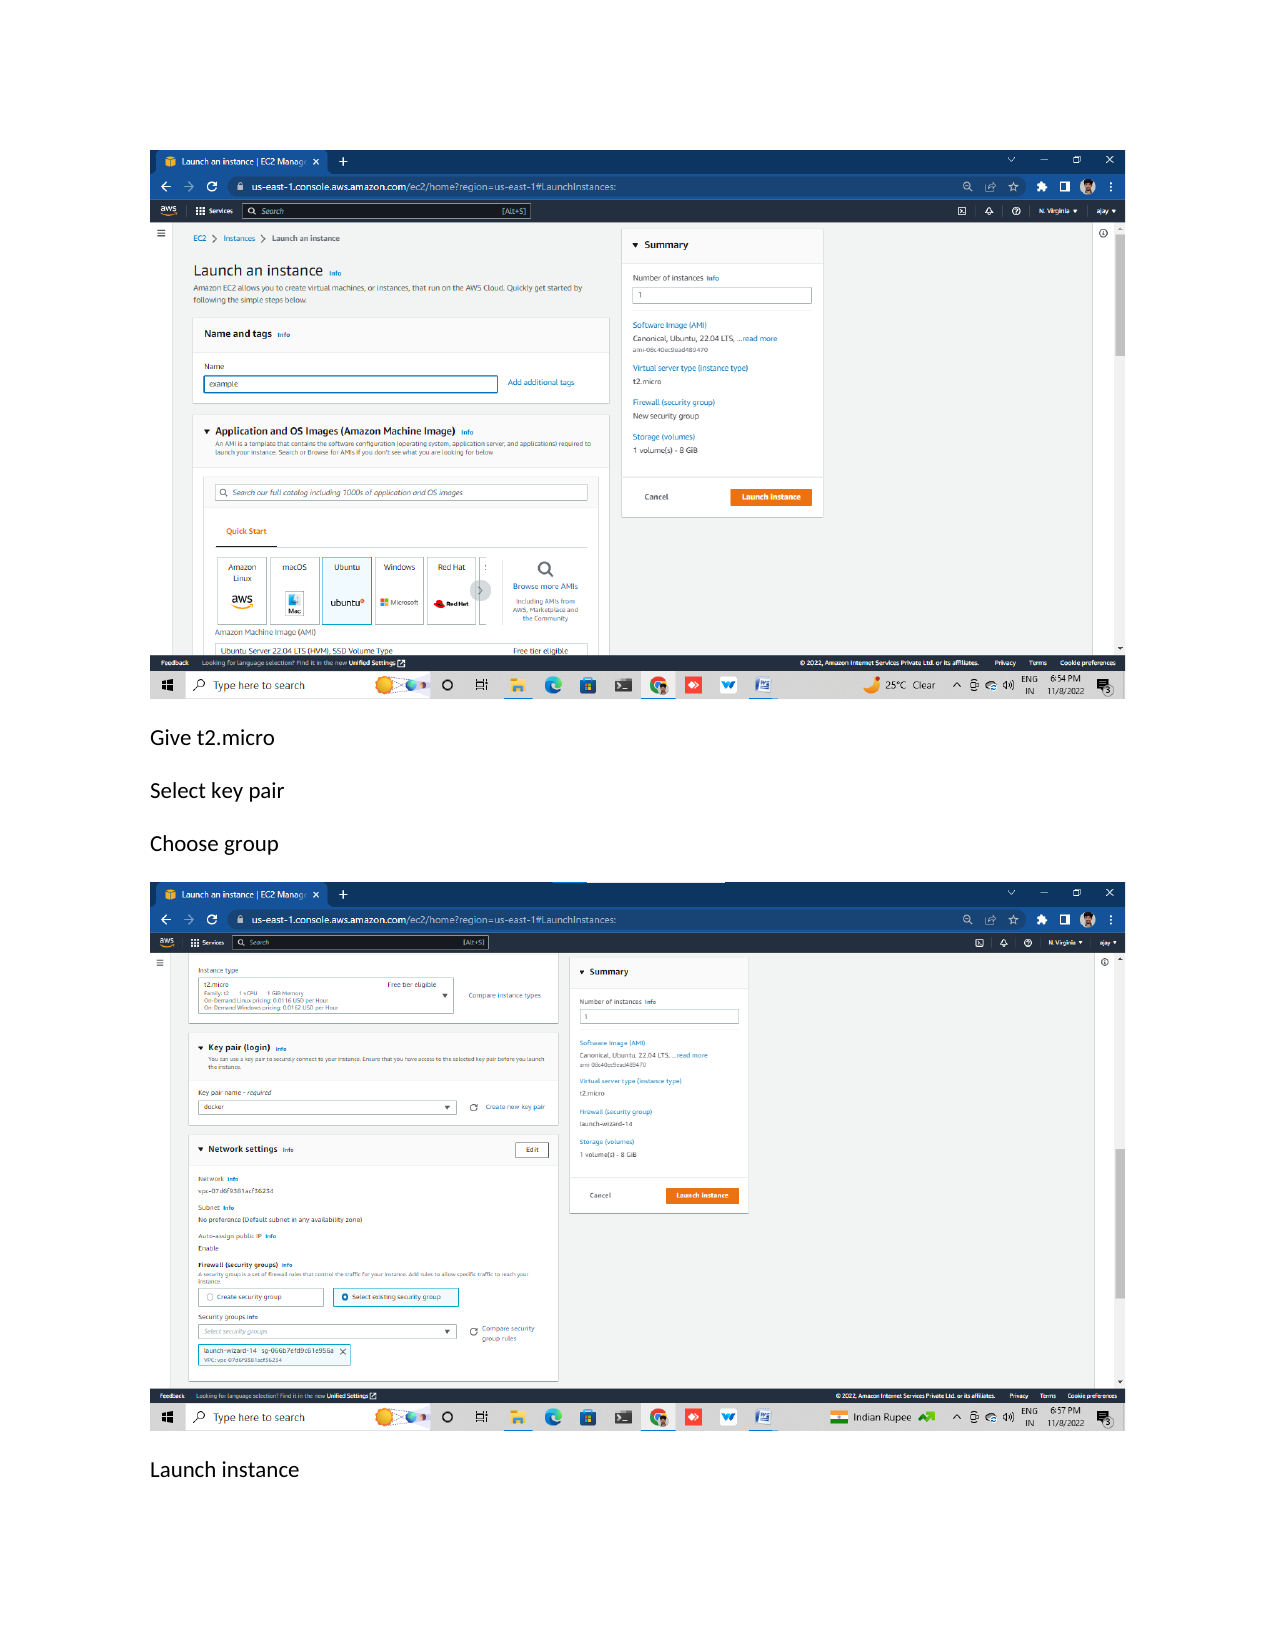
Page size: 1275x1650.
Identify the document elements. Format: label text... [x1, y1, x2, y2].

text Select key pair [150, 776, 1125, 804]
text Launch instance [150, 1455, 1125, 1483]
text Choose group [150, 829, 1125, 857]
picture [150, 150, 1125, 699]
text Give t2.micro [150, 723, 1125, 751]
picture [150, 882, 1125, 1431]
